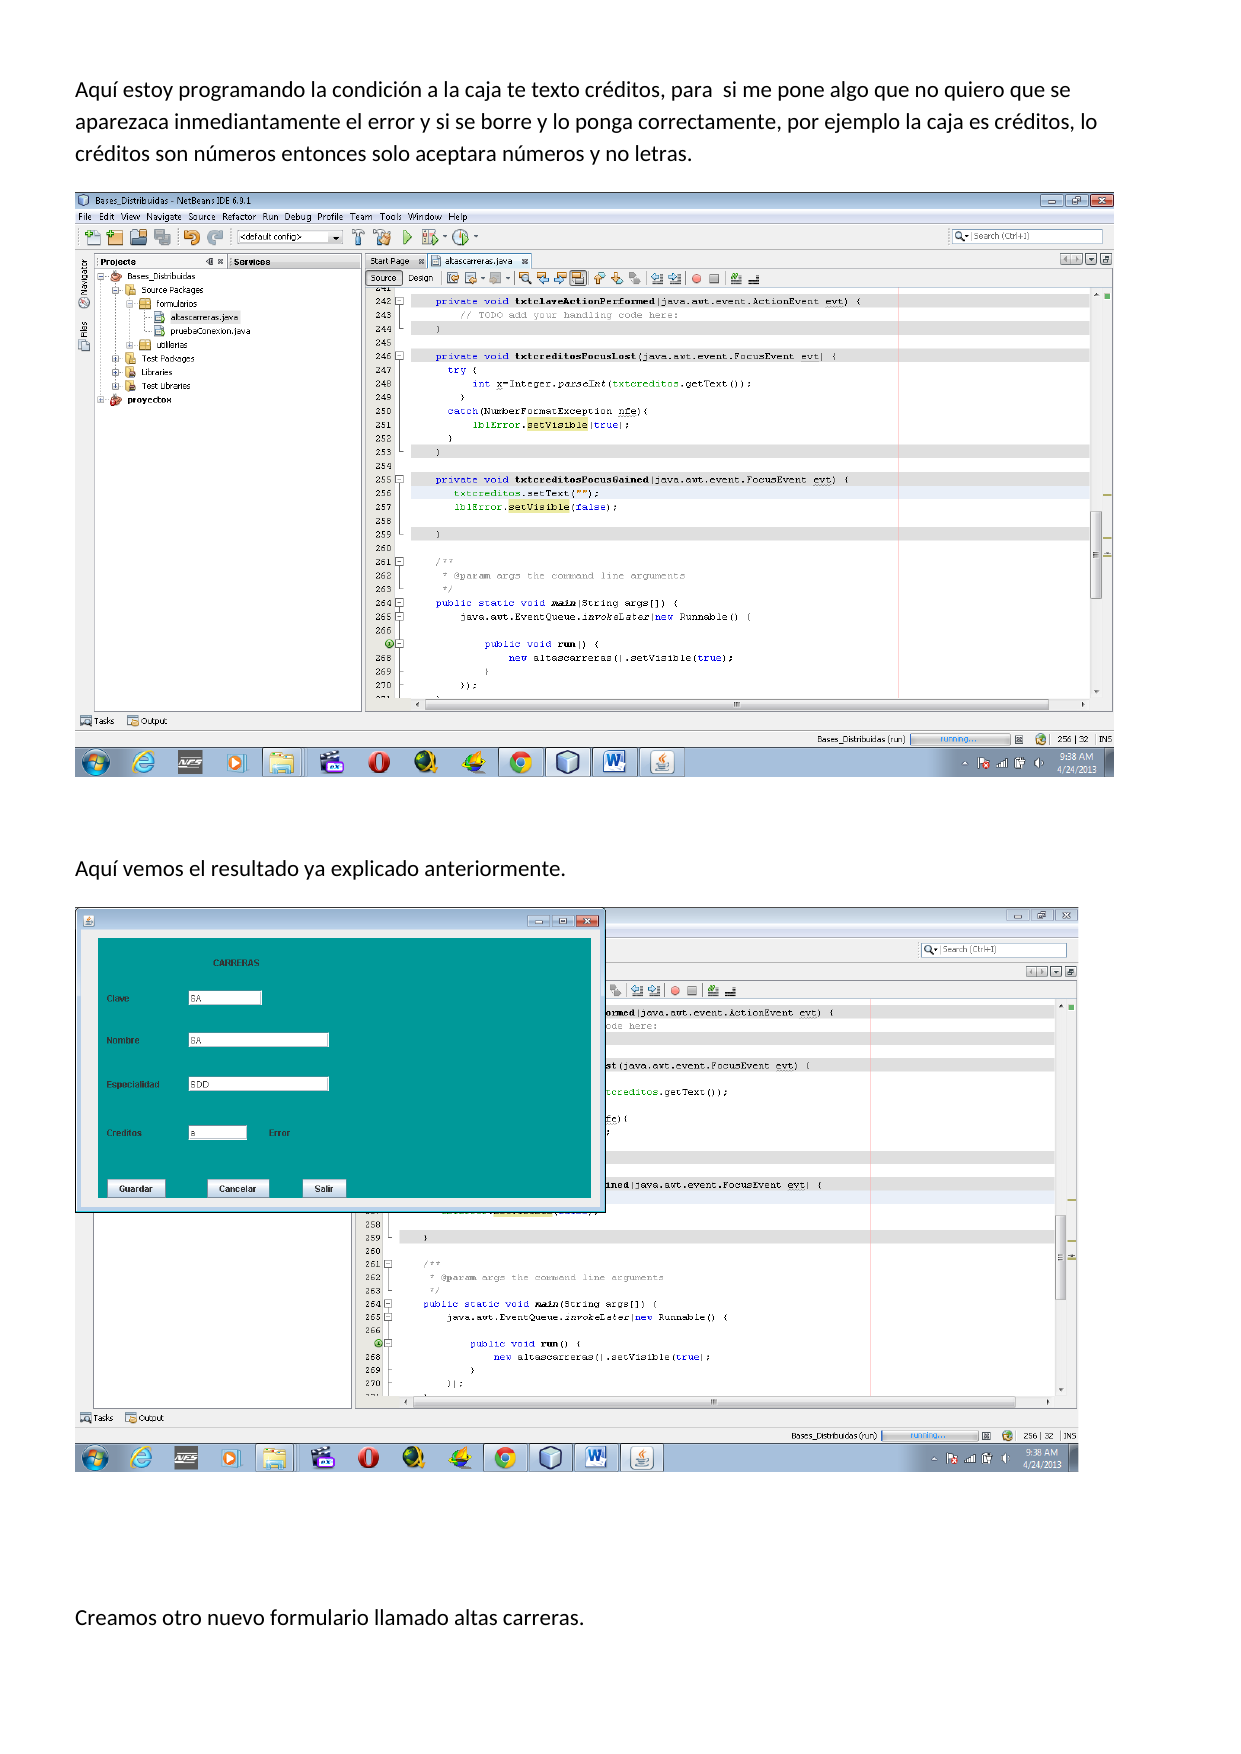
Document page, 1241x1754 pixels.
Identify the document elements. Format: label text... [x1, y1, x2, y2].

text Aquí vemos el resultado ya explicado anteriormente. [75, 854, 1165, 882]
text Aquí estoy programando la condición a la caja te texto créditos, para si me pone algo que no quiero que se aparezaca inmediantamente el error y si se borre y lo ponga correctamente, por ejemplo la caja es créditos, lo créditos son números entonces solo aceptara números y no letras. [75, 75, 1165, 167]
picture [75, 192, 1114, 777]
picture [75, 907, 1079, 1472]
text Creamos otro nuevo formulario llamado altas carreras. [75, 1603, 1165, 1631]
